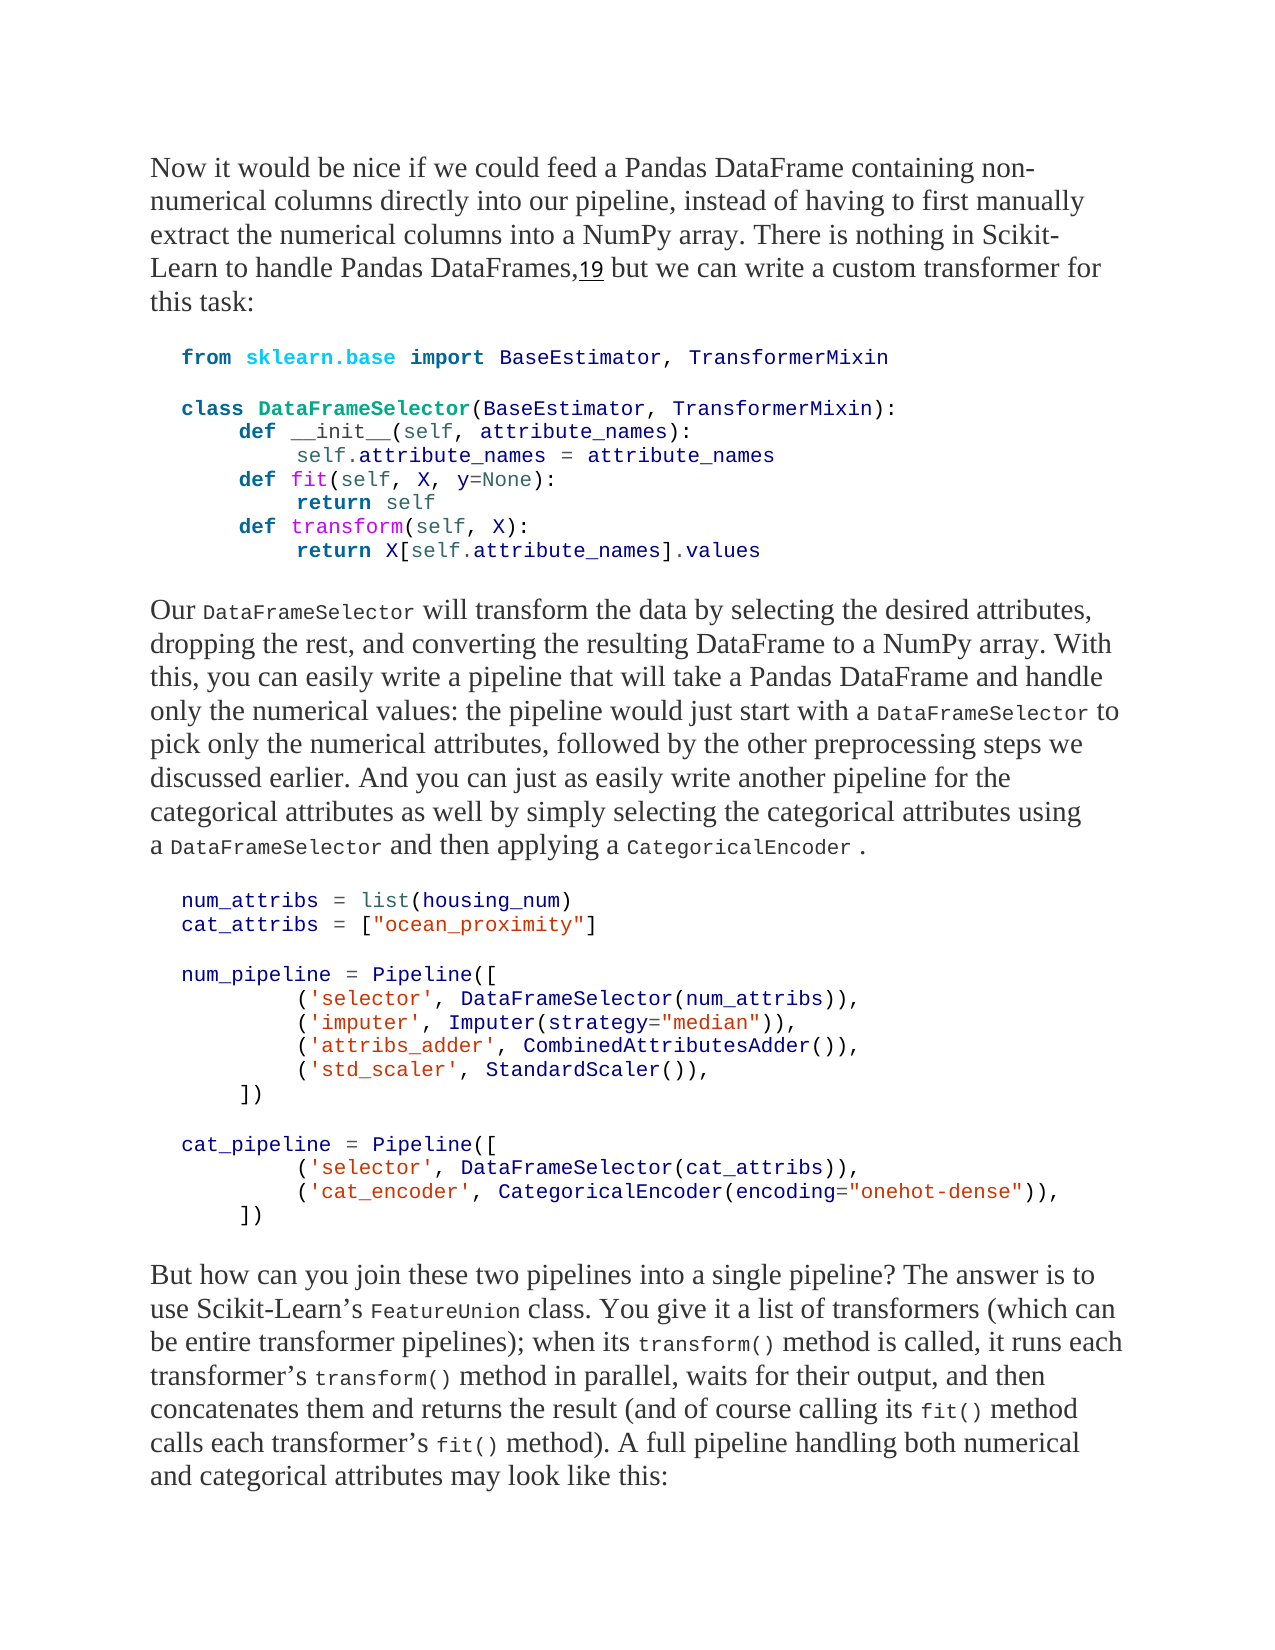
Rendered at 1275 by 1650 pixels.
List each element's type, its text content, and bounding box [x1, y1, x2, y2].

text num_pipeline = Pipeline([ [181, 964, 1125, 988]
text self.attribute_names = attribute_names [181, 445, 1125, 469]
text from sklearn.base import BaseEstimator, TransformerMixin [181, 347, 1125, 371]
text ('cat_encoder', CategoricalEncoder(encoding="onehot-dense")), [181, 1181, 1125, 1204]
text class DataFrameSelector(BaseEstimator, TransformerMixin): [181, 398, 1125, 421]
text Our DataFrameSelector will transform the data by selecting the desired attributes, dropping the rest, and converting the resulting DataFrame to a NumPy array. With this, you can easily write a pipeline that will take a Pandas DataFrame and handle only the numerical values: the pipeline would just start with a DataFrameSelector to pick only the numerical attributes, followed by the other preprocessing steps we discussed earlier. And you can just as easily write another pipeline for the categorical attributes as well by simply selecting the categorical attributes using a DataFrameSelector and then applying a CategoricalEncoder . [150, 592, 1125, 861]
text def __init__(self, attribute_names): [181, 421, 1125, 445]
text ('selector', DataFrameSelector(cat_attribs)), [181, 1157, 1125, 1181]
text ('attribs_adder', CombinedAttributesAdder()), [181, 1035, 1125, 1059]
text num_attribs = list(housing_num) [181, 890, 1125, 914]
text return X[self.attribute_names].values [181, 540, 1125, 563]
text ('selector', DataFrameSelector(num_attribs)), [181, 988, 1125, 1012]
text ('std_scaler', StandardScaler()), [181, 1059, 1125, 1083]
text return self [181, 492, 1125, 516]
text cat_attribs = ["ocean_proximity"] [181, 914, 1125, 937]
text def transform(self, X): [181, 516, 1125, 540]
text But how can you join these two pipelines into a single pipeline? The answer is to use Scikit-Learn’s FeatureUnion class. You give it a list of transformers (which can be entire transformer pipelines); when its transform() method is called, it runs each transformer’s transform() method in parallel, waits for their output, and then concatenates them and returns the result (and of course calling its fit() method calls each transformer’s fit() method). A full pipeline handling both numerical and categorical attributes may look like this: [150, 1257, 1125, 1492]
text cat_pipeline = Pipeline([ [181, 1133, 1125, 1157]
text Now it would be nice if we could feed a Pandas DataFrame containing non-numerical columns directly into our pipeline, instead of having to first manually extract the numerical columns into a NumPy array. There is nothing in Scikit-Learn to handle Pandas DataFrames,19 but we can write a custom transformer for this task: [150, 150, 1125, 318]
text ]) [181, 1204, 1125, 1228]
text ]) [181, 1083, 1125, 1106]
text ('imputer', Imputer(strategy="median")), [181, 1012, 1125, 1035]
text def fit(self, X, y=None): [181, 469, 1125, 492]
